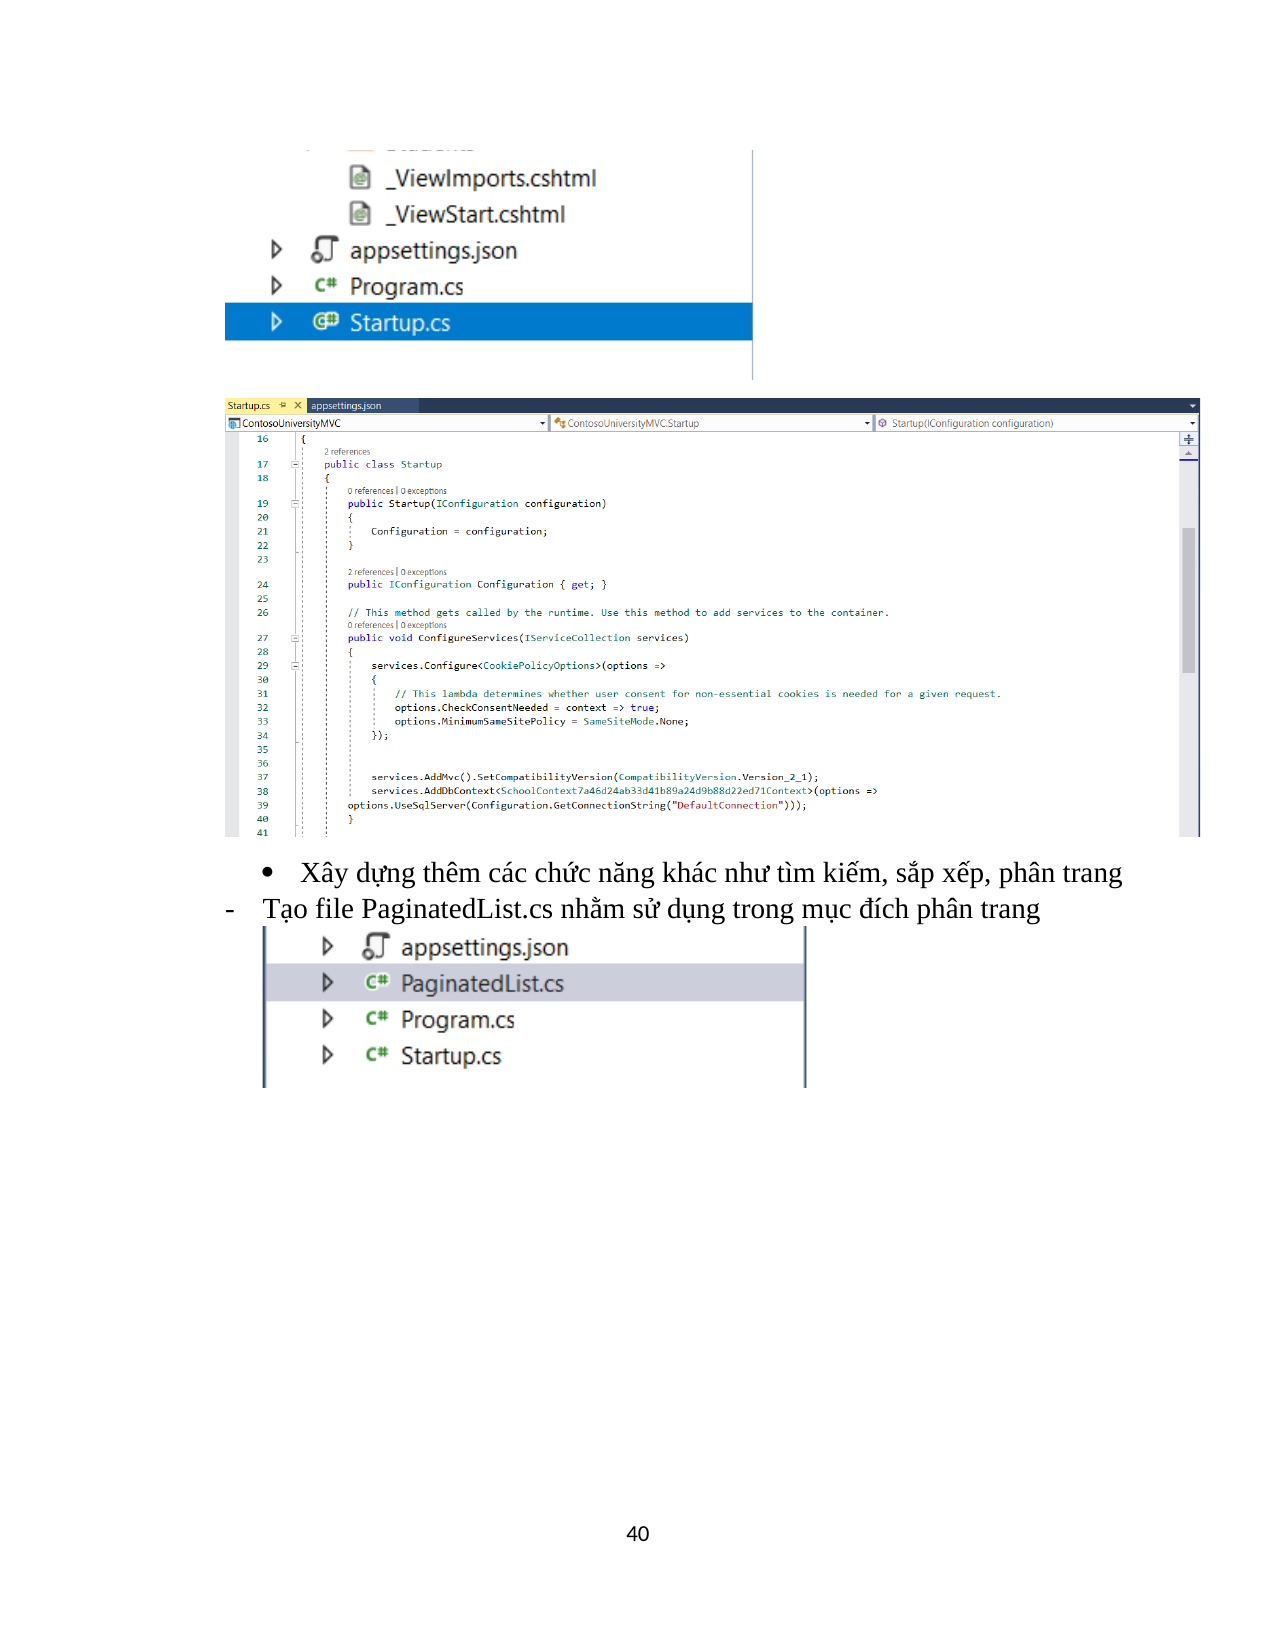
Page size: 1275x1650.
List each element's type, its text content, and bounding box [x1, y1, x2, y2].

picture [225, 398, 1200, 837]
list Xây dựng thêm các chức năng khác như tìm kiếm, sắp xếp, phân trang [262, 855, 1125, 889]
picture [262, 926, 807, 1088]
picture [225, 150, 754, 380]
list Tạo file PaginatedList.cs nhằm sử dụng trong mục đích phân trang [225, 891, 1125, 924]
